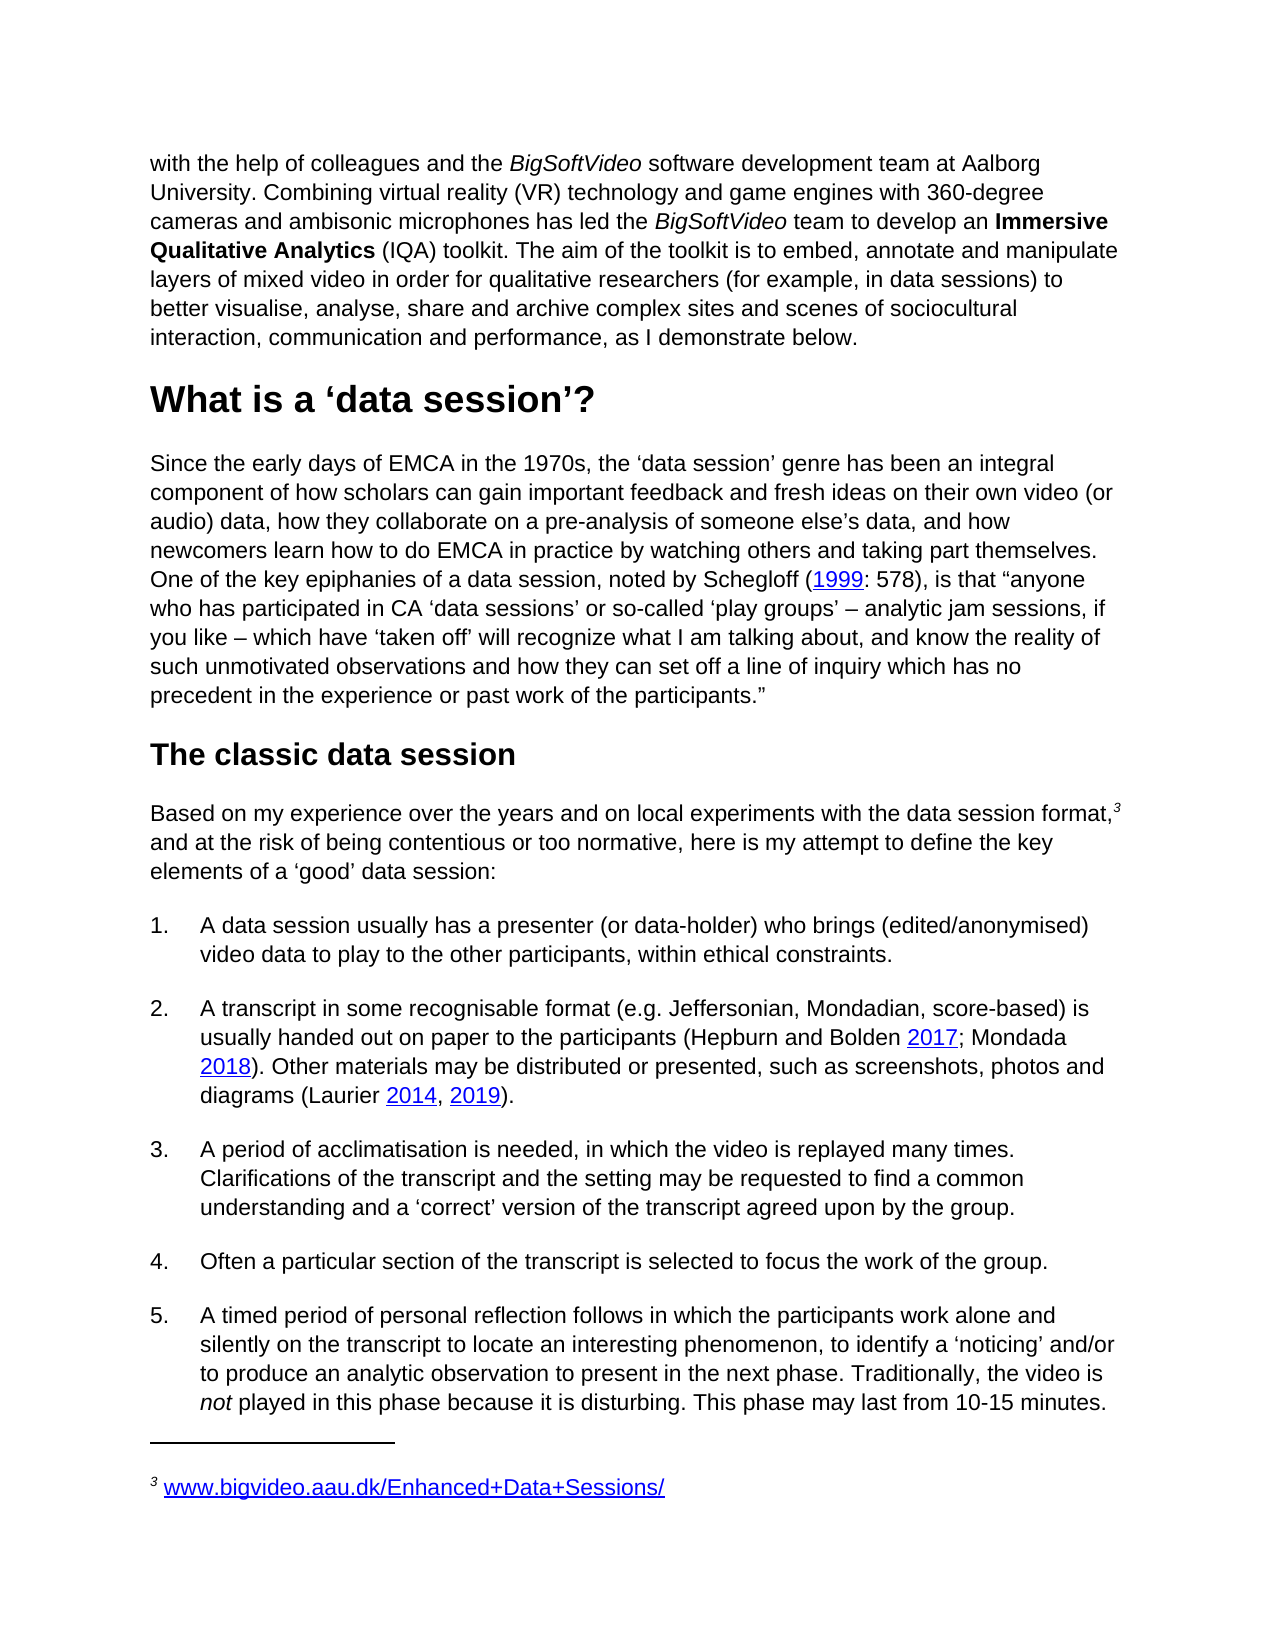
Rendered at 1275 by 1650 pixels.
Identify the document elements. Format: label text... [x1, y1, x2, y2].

list A timed period of personal reflection follows in which the participants work alone and silently on the transcript to locate an interesting phenomenon, to identify a ‘noticing’ and/or to produce an analytic observation to present in the next phase. Traditionally, the video is not played in this phase because it is disturbing. This phase may last from 10-15 minutes. [150, 1302, 1125, 1415]
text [150, 150, 1125, 350]
subtitle The classic data session [150, 736, 1125, 772]
list A period of acclimatisation is needed, in which the video is replayed many times. Clarifications of the transcript and the setting may be requested to find a common understanding and a ‘correct’ version of the transcript agreed upon by the group. [150, 1136, 1125, 1220]
list A transcript in some recognisable format (e.g. Jeffersonian, Mondadian, score-based) is usually handed out on paper to the participants (Hepburn and Bolden 2017; Mondada 2018). Other materials may be distributed or presented, such as screenshots, photos and diagrams (Laurier 2014, 2019). [150, 995, 1125, 1108]
text Since the early days of EMCA in the 1970s, the ‘data session’ genre has been an integral component of how scholars can gain important feedback and fresh ideas on their own video (or audio) data, how they collaborate on a pre-analysis of someone else’s data, and how newcomers learn how to do EMCA in practice by watching others and taking part themselves. One of the key epiphanies of a data session, noted by Schegloff (1999: 578), is that “anyone who has participated in CA ‘data sessions’ or so-called ‘play groups’ – analytic jam sessions, if you like – which have ‘taken off’ will recognize what I am talking about, and know the reality of such unmotivated observations and how they can set off a line of inquiry which has no precedent in the experience or past work of the participants.” [150, 450, 1125, 708]
subtitle What is a ‘data session’? [150, 378, 1125, 421]
text Based on my experience over the years and on local experiments with the data session format, and at the risk of being contentious or too normative, here is my attempt to define the key elements of a ‘good’ data session: [150, 800, 1125, 884]
list Often a particular section of the transcript is selected to focus the work of the group. [150, 1248, 1125, 1274]
list A data session usually has a presenter (or data-holder) who brings (edited/anonymised) video data to play to the other participants, within ethical constraints. [150, 912, 1125, 967]
